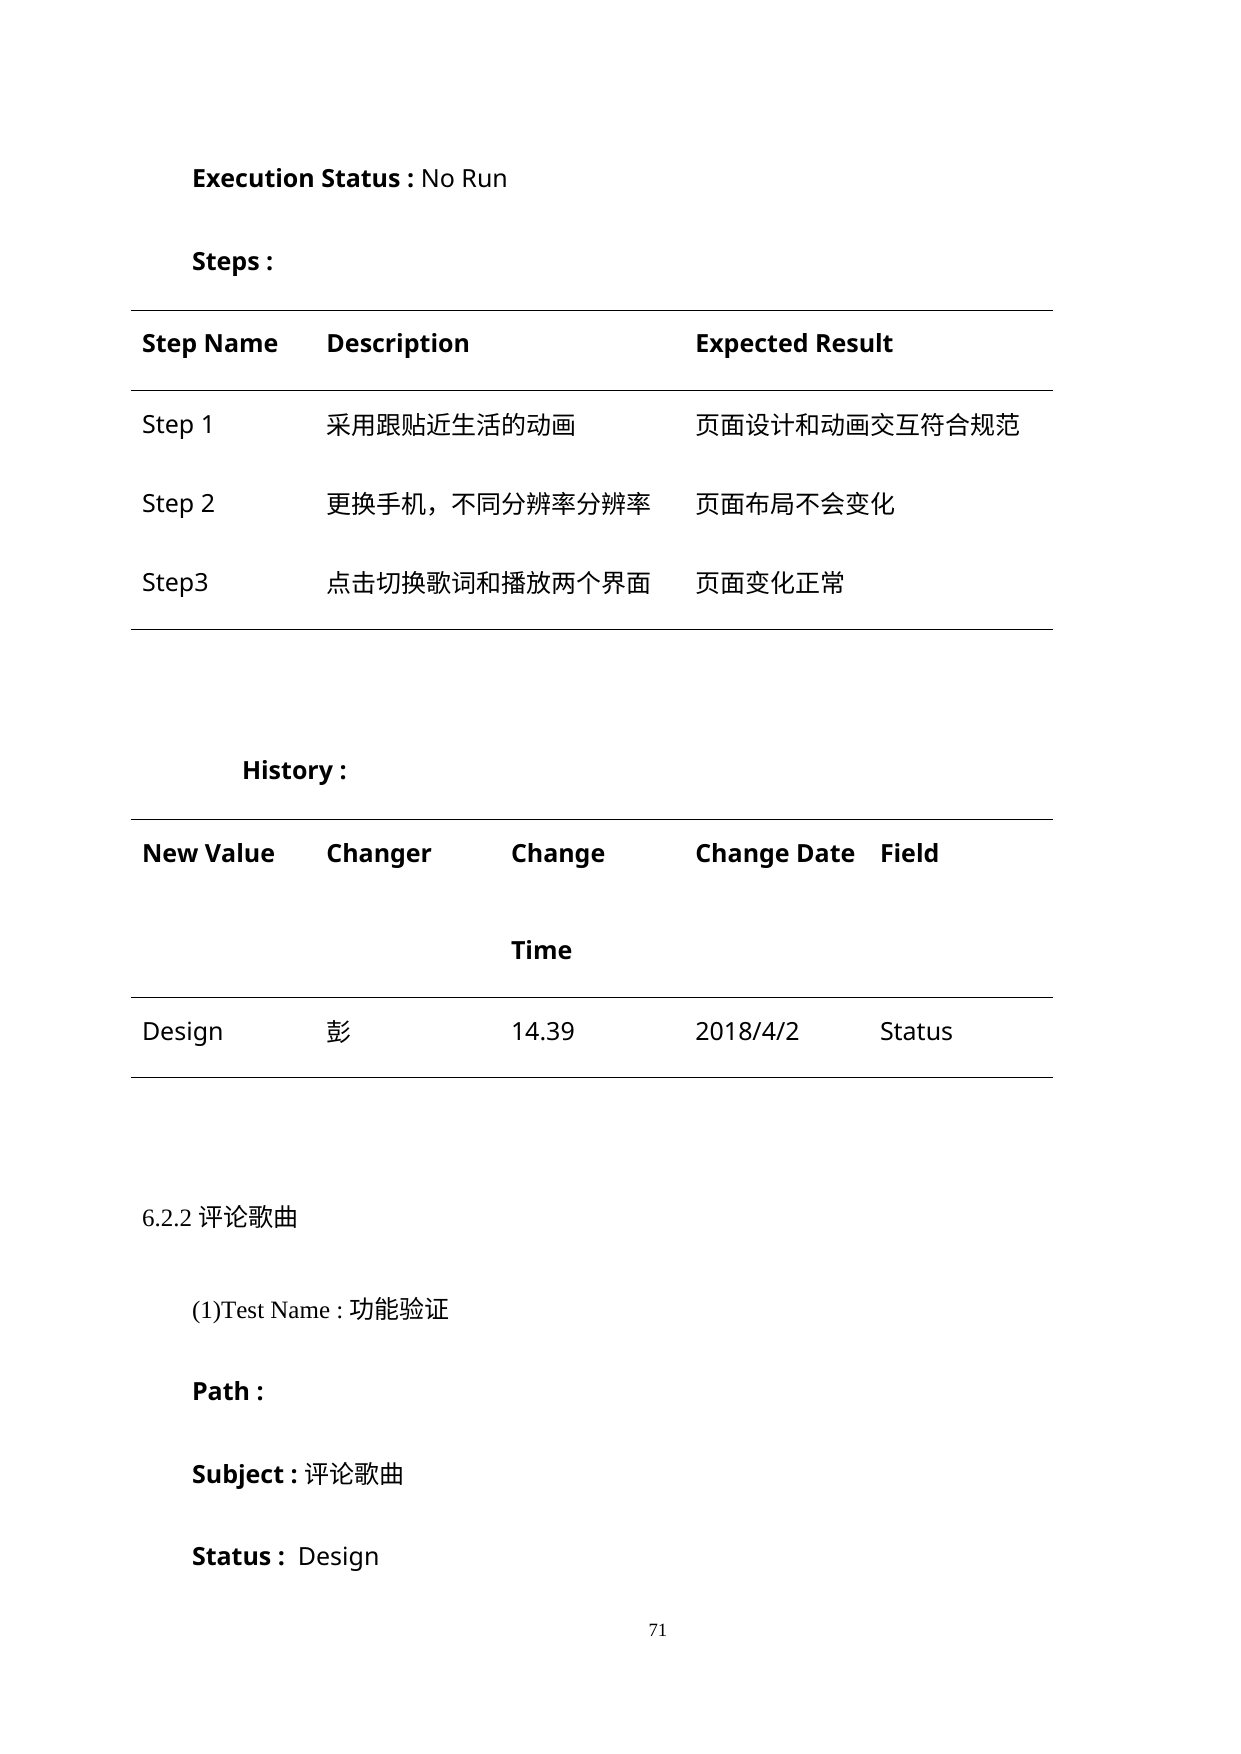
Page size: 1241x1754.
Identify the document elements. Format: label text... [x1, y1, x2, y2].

table_cell 2018/4/2 [684, 998, 868, 1077]
table_cell 页面布局不会变化 [684, 470, 1053, 549]
table_cell Status [869, 998, 1053, 1077]
table_cell Step3 [131, 550, 315, 629]
table_cell 更换手机，不同分辨率分辨率 [315, 470, 684, 549]
table_cell 点击切换歌词和播放两个界面 [315, 550, 684, 629]
text Path : [142, 1358, 1098, 1423]
text Execution Status : No Run [142, 146, 1098, 211]
text History : [192, 737, 1098, 802]
table_header Changer [315, 820, 499, 997]
table_cell 彭 [315, 998, 499, 1077]
table_header Expected Result [684, 311, 1053, 390]
table_cell Step 1 [131, 391, 315, 470]
table_header New Value [131, 820, 315, 997]
table_cell 页面变化正常 [684, 550, 1053, 629]
table_header Description [315, 311, 684, 390]
table_header Step Name [131, 311, 315, 390]
subtitle 6.2.2 评论歌曲 [142, 1183, 1098, 1248]
table_cell 14.39 [500, 998, 684, 1077]
table_cell Design [131, 998, 315, 1077]
table_cell 采用跟贴近生活的动画 [315, 391, 684, 470]
text (1)Test Name : 功能验证 [142, 1275, 1098, 1340]
table_header Change Time [500, 820, 684, 997]
text Steps : [142, 228, 1098, 293]
table_header Change Date [684, 820, 868, 997]
table_cell 页面设计和动画交互符合规范 [684, 391, 1053, 470]
table_cell Step 2 [131, 470, 315, 549]
text Status : Design [142, 1523, 1098, 1588]
table_header Field [869, 820, 1053, 997]
text Subject : 评论歌曲 [142, 1440, 1098, 1505]
